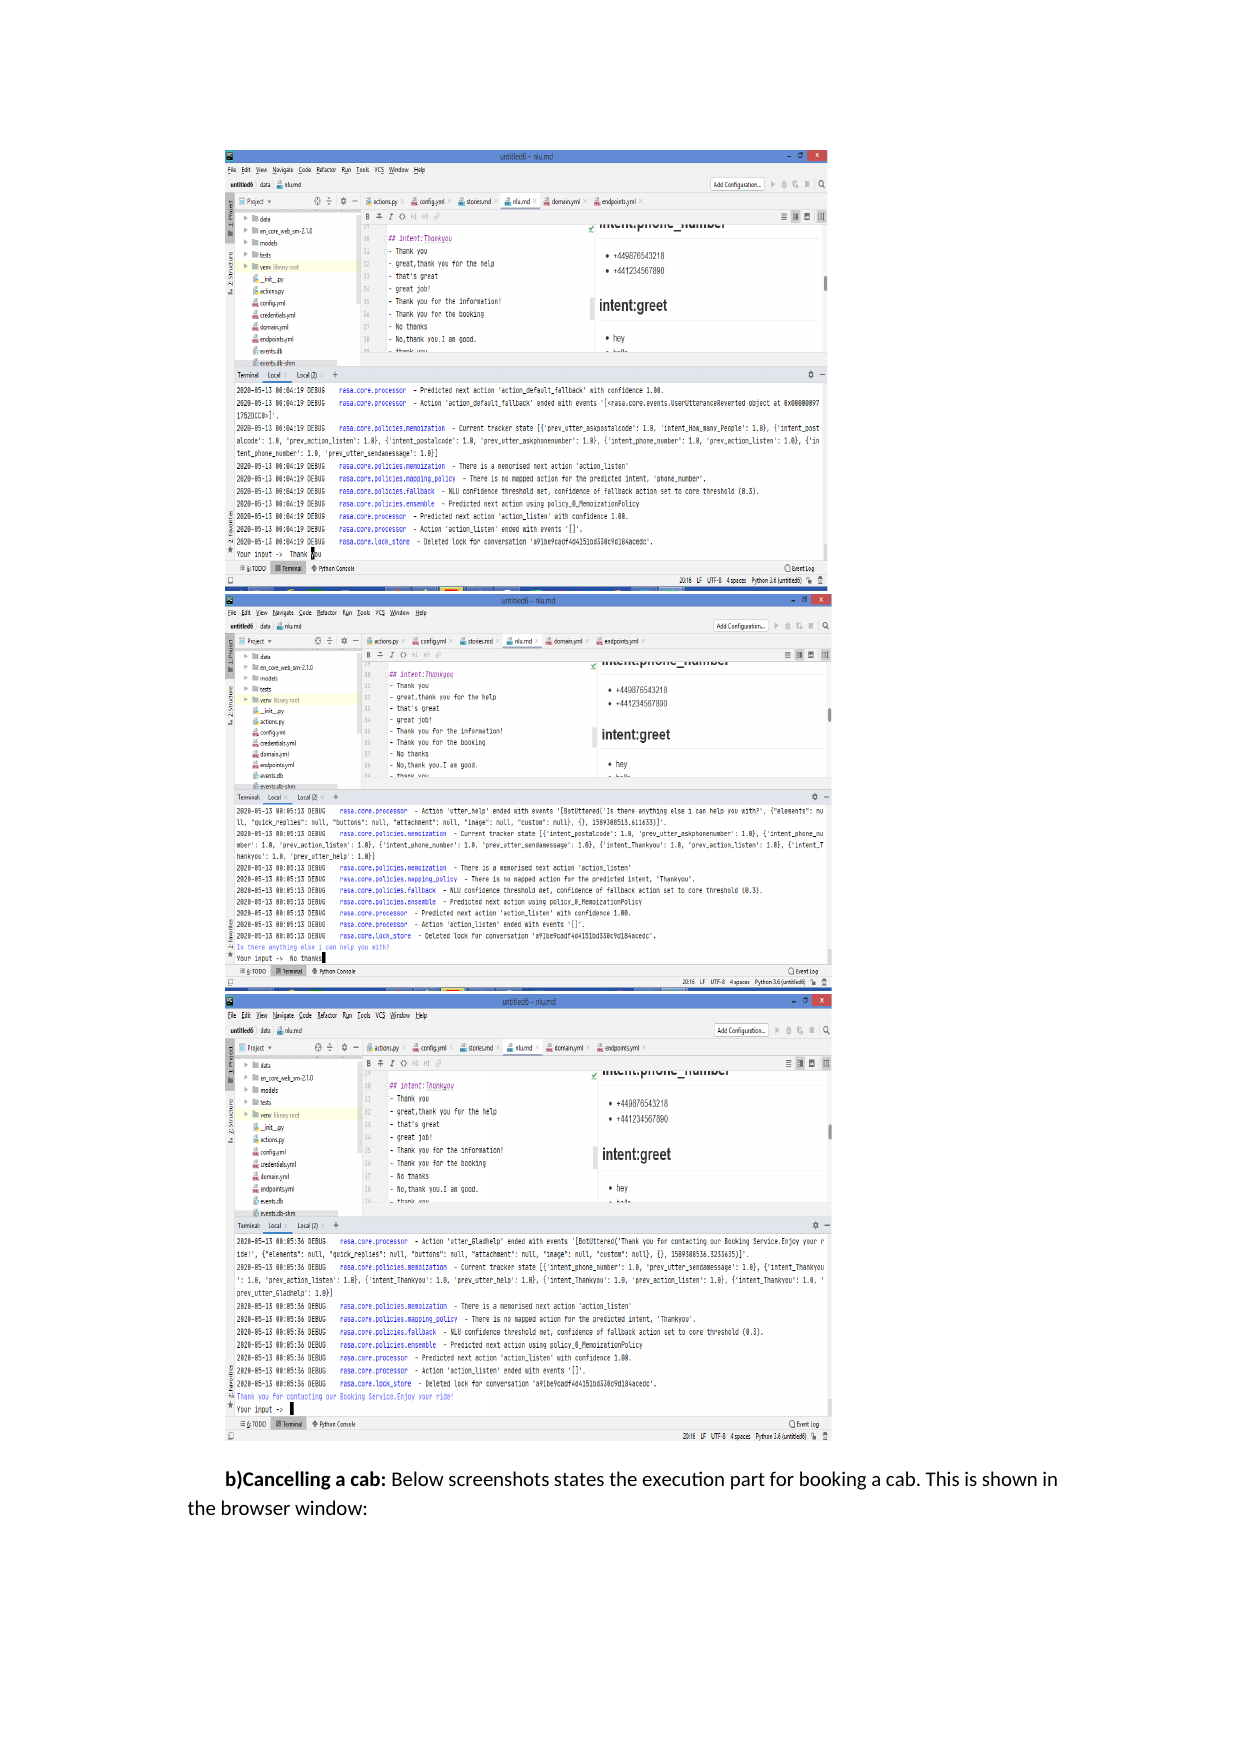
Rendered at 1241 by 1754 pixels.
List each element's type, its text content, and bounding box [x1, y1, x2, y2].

picture [225, 150, 828, 591]
picture [225, 994, 832, 1441]
picture [225, 594, 832, 991]
text b)Cancelling a cab: Below screenshots states the execution part for booking a cab. This is shown in the browser window: [187, 1466, 1090, 1520]
